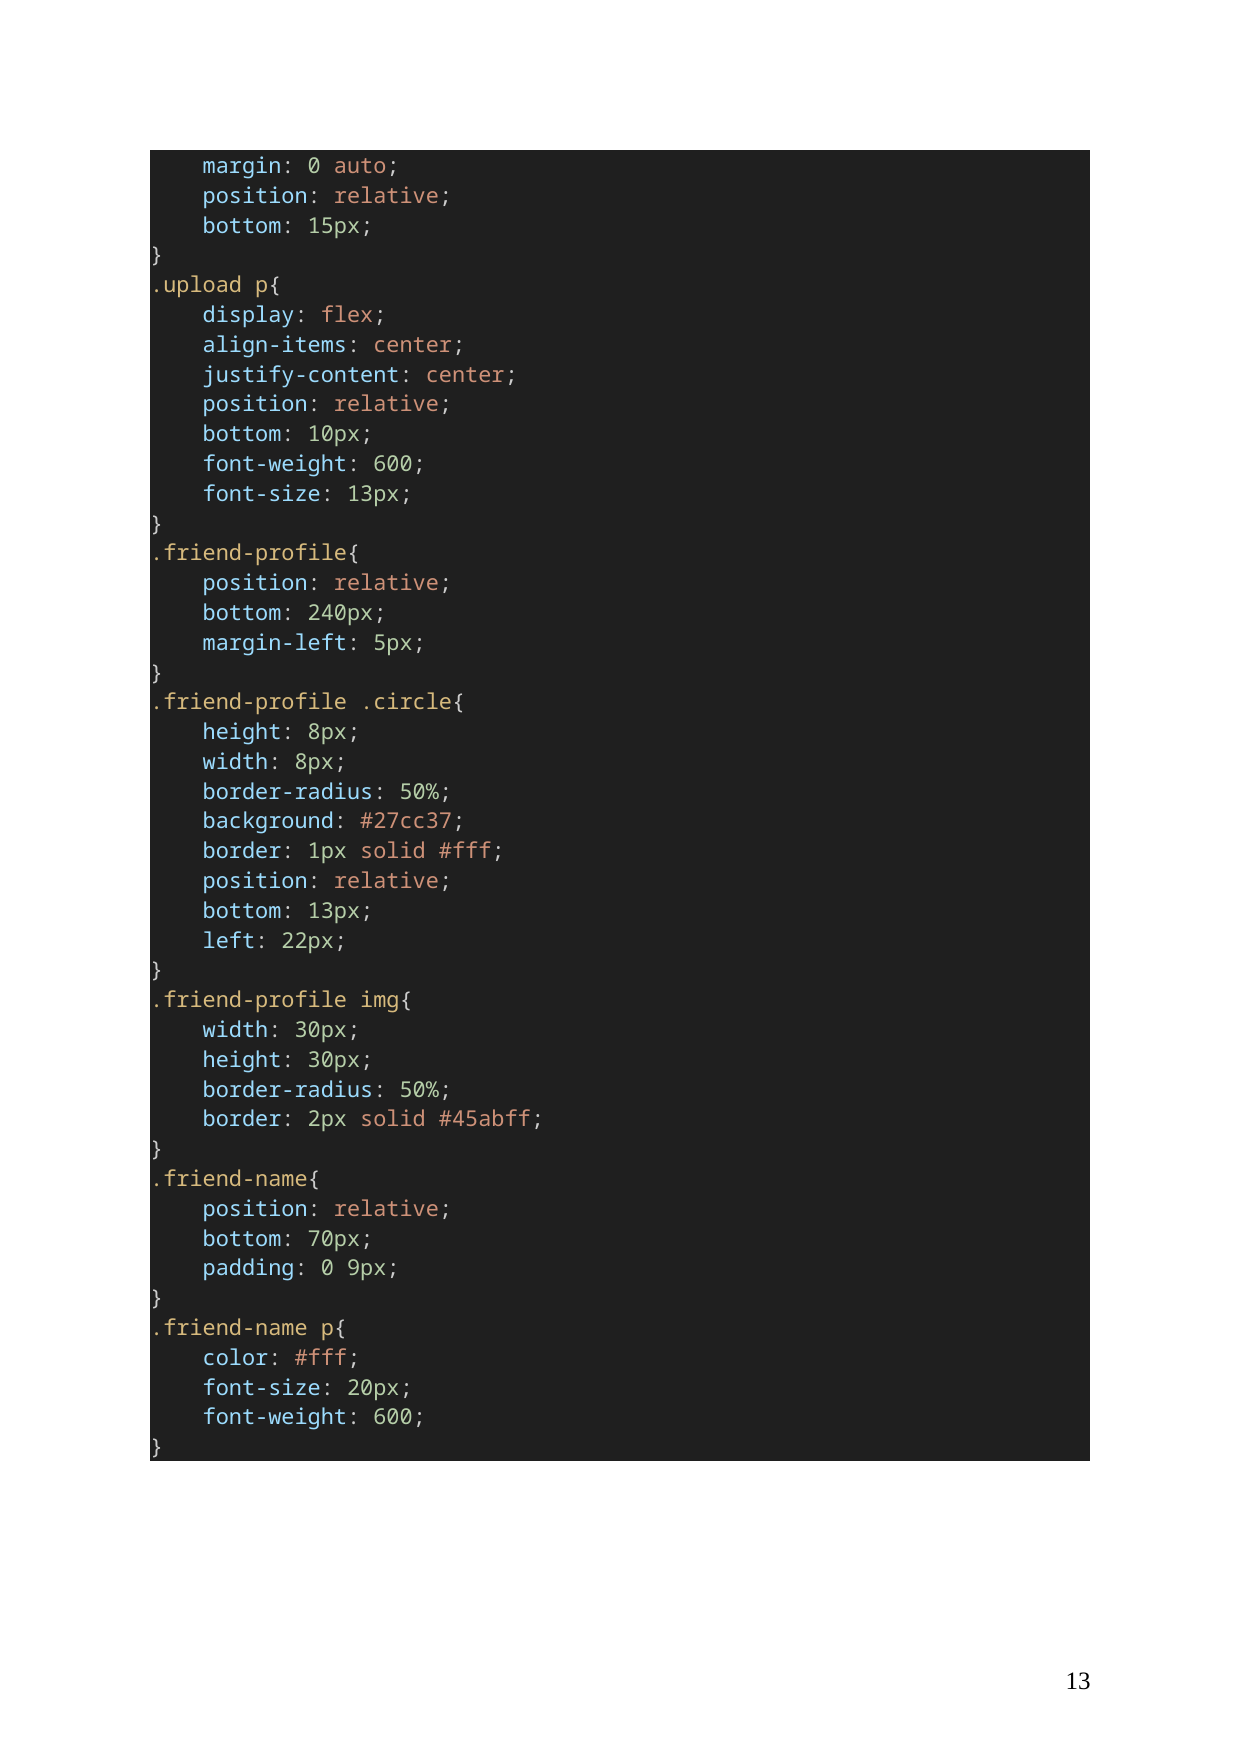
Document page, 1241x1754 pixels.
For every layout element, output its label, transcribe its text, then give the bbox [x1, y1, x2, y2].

text .friend-name p{ [150, 1312, 1090, 1342]
text margin-left: 5px; [150, 627, 1090, 656]
text border-radius: 50%; [150, 1073, 1090, 1103]
text width: 8px; [150, 746, 1090, 776]
text font-size: 20px; [150, 1371, 1090, 1401]
text bottom: 15px; [150, 209, 1090, 239]
text } [150, 1282, 1090, 1312]
text color: #fff; [150, 1342, 1090, 1371]
text bottom: 10px; [150, 418, 1090, 448]
text justify-content: center; [150, 358, 1090, 388]
text position: relative; [150, 567, 1090, 597]
text border-radius: 50%; [150, 776, 1090, 805]
text position: relative; [150, 180, 1090, 209]
text } [150, 1431, 1090, 1461]
text .friend-profile .circle{ [150, 686, 1090, 716]
text } [150, 954, 1090, 984]
text position: relative; [150, 865, 1090, 895]
text .friend-name{ [150, 1163, 1090, 1193]
text border: 1px solid #fff; [150, 835, 1090, 865]
text margin: 0 auto; [150, 150, 1090, 180]
text align-items: center; [150, 329, 1090, 358]
text bottom: 240px; [150, 597, 1090, 627]
text .upload p{ [150, 269, 1090, 299]
text } [150, 656, 1090, 686]
text bottom: 13px; [150, 895, 1090, 924]
text font-weight: 600; [150, 448, 1090, 478]
text } [150, 507, 1090, 537]
text background: #27cc37; [150, 805, 1090, 835]
text display: flex; [150, 299, 1090, 329]
text .friend-profile{ [150, 537, 1090, 567]
text border: 2px solid #45abff; [150, 1103, 1090, 1133]
text width: 30px; [150, 1014, 1090, 1044]
text font-weight: 600; [150, 1401, 1090, 1431]
text bottom: 70px; [150, 1222, 1090, 1252]
text } [150, 1133, 1090, 1163]
text height: 30px; [150, 1044, 1090, 1073]
text left: 22px; [150, 924, 1090, 954]
text font-size: 13px; [150, 478, 1090, 507]
text padding: 0 9px; [150, 1252, 1090, 1282]
text height: 8px; [150, 716, 1090, 746]
text .friend-profile img{ [150, 984, 1090, 1014]
text position: relative; [150, 1193, 1090, 1222]
text } [150, 239, 1090, 269]
text position: relative; [150, 388, 1090, 418]
